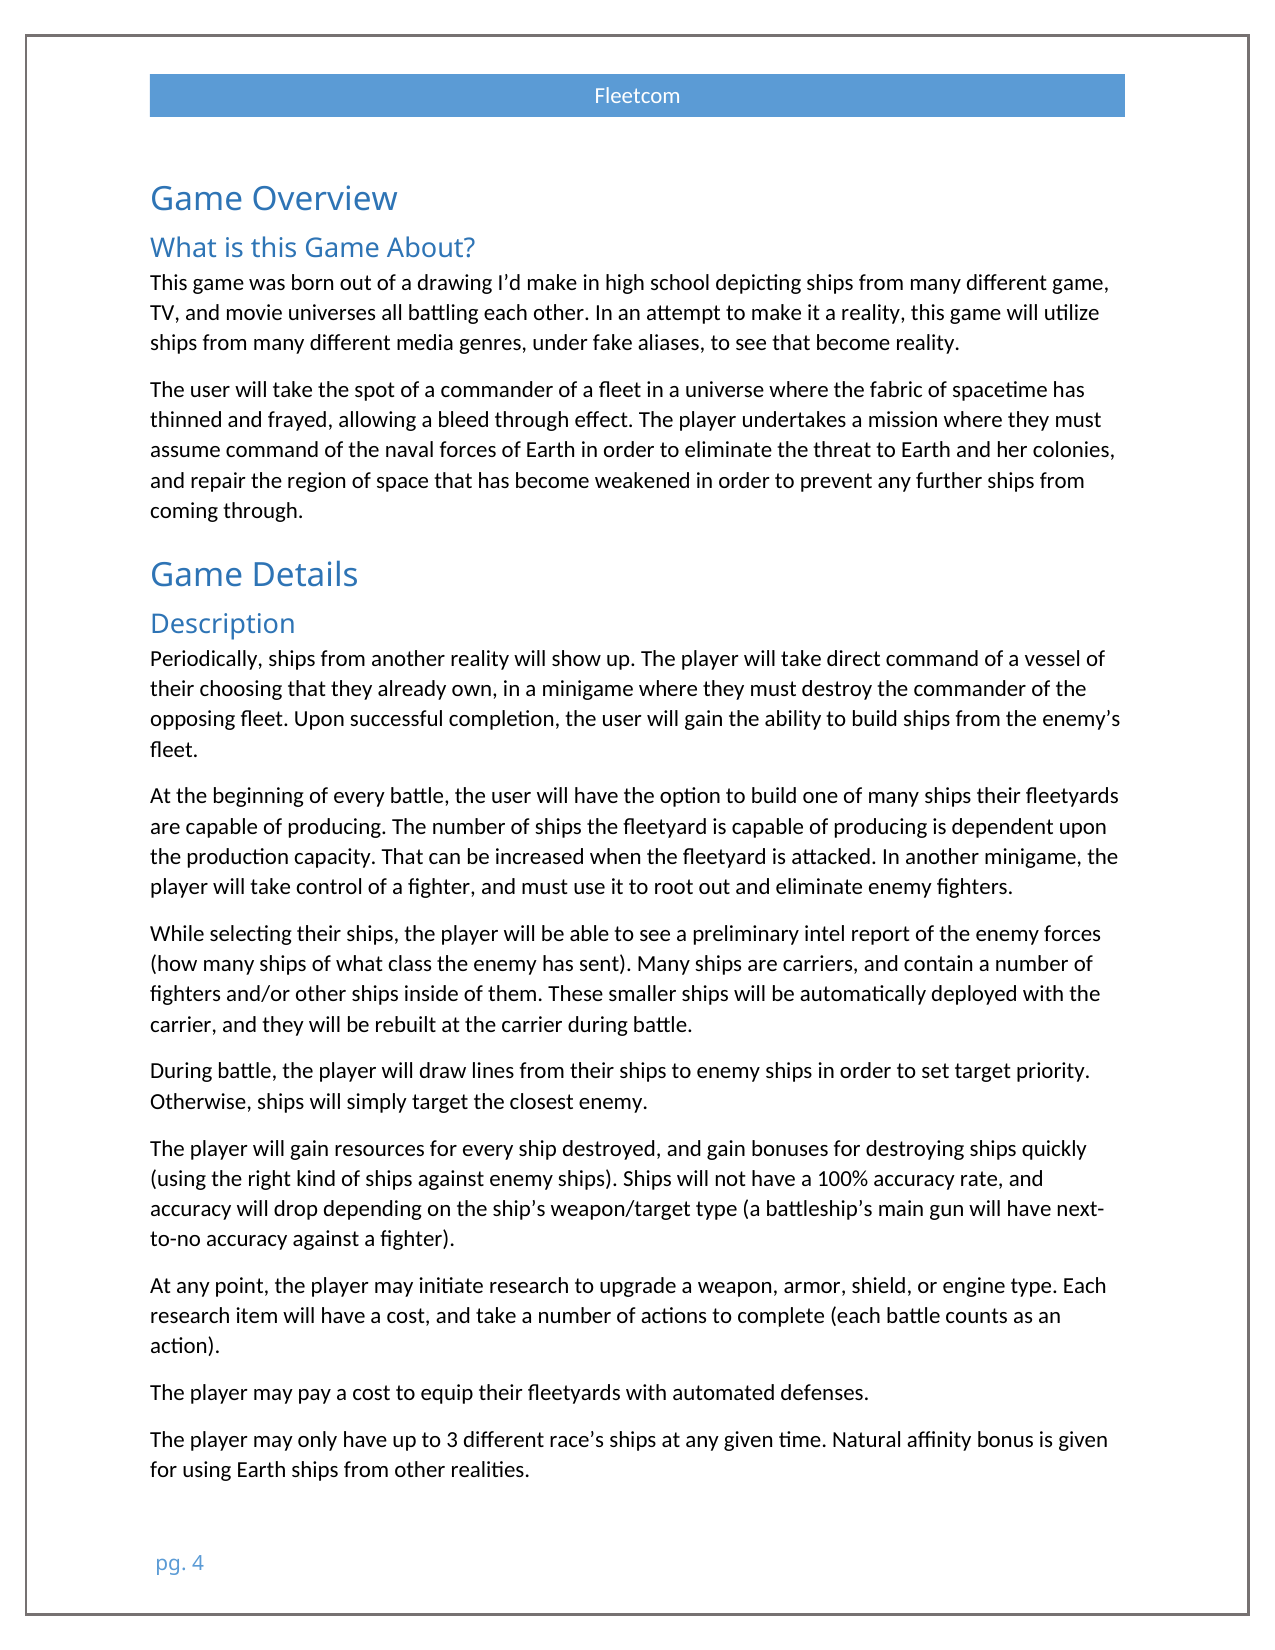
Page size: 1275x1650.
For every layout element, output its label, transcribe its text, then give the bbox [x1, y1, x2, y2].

text The player will gain resources for every ship destroyed, and gain bonuses for destroying ships quickly (using the right kind of ships against enemy ships). Ships will not have a 100% accuracy rate, and accuracy will drop depending on the ship’s weapon/target type (a battleship’s main gun will have next-to-no accuracy against a fighter). [150, 1134, 1125, 1252]
text This game was born out of a drawing I’d make in high school depicting ships from many different game, TV, and movie universes all battling each other. In an attempt to make it a reality, this game will utilize ships from many different media genres, under fake aliases, to see that become reality. [150, 268, 1125, 356]
subtitle Game Overview [150, 175, 1125, 220]
subtitle Game Details [150, 551, 1125, 597]
text At the beginning of every battle, the user will have the option to build one of many ships their fleetyards are capable of producing. The number of ships the fleetyard is capable of producing is dependent upon the production capacity. That can be increased when the fleetyard is attacked. In another minigame, the player will take control of a fighter, and must use it to root out and eliminate enemy fighters. [150, 782, 1125, 900]
text While selecting their ships, the player will be able to see a preliminary intel report of the enemy forces (how many ships of what class the enemy has sent). Many ships are carriers, and contain a number of fighters and/or other ships inside of them. These smaller ships will be automatically deployed with the carrier, and they will be rebuilt at the carrier during battle. [150, 919, 1125, 1038]
text During battle, the player will draw lines from their ships to enemy ships in order to set target priority. Otherwise, ships will simply target the closest enemy. [150, 1057, 1125, 1115]
subtitle Description [150, 604, 1125, 641]
subtitle What is this Game About? [150, 228, 1125, 265]
text The user will take the spot of a commander of a fleet in a universe where the fabric of spacetime has thinned and frayed, allowing a bleed through effect. The player undertakes a mission where they must assume command of the naval forces of Earth in order to eliminate the threat to Earth and her colonies, and repair the region of space that has become weakened in order to prevent any further ships from coming through. [150, 375, 1125, 524]
text The player may only have up to 3 different race’s ships at any given time. Natural affinity bonus is given for using Earth ships from other realities. [150, 1425, 1125, 1484]
text At any point, the player may initiate research to upgrade a weapon, armor, shield, or engine type. Each research item will have a cost, and take a number of actions to complete (each battle counts as an action). [150, 1271, 1125, 1360]
text The player may pay a cost to equip their fleetyards with automated defenses. [150, 1378, 1125, 1407]
text Periodically, ships from another reality will show up. The player will take direct command of a vessel of their choosing that they already own, in a minigame where they must destroy the commander of the opposing fleet. Upon successful completion, the user will gain the ability to build ships from the enemy’s fleet. [150, 644, 1125, 763]
